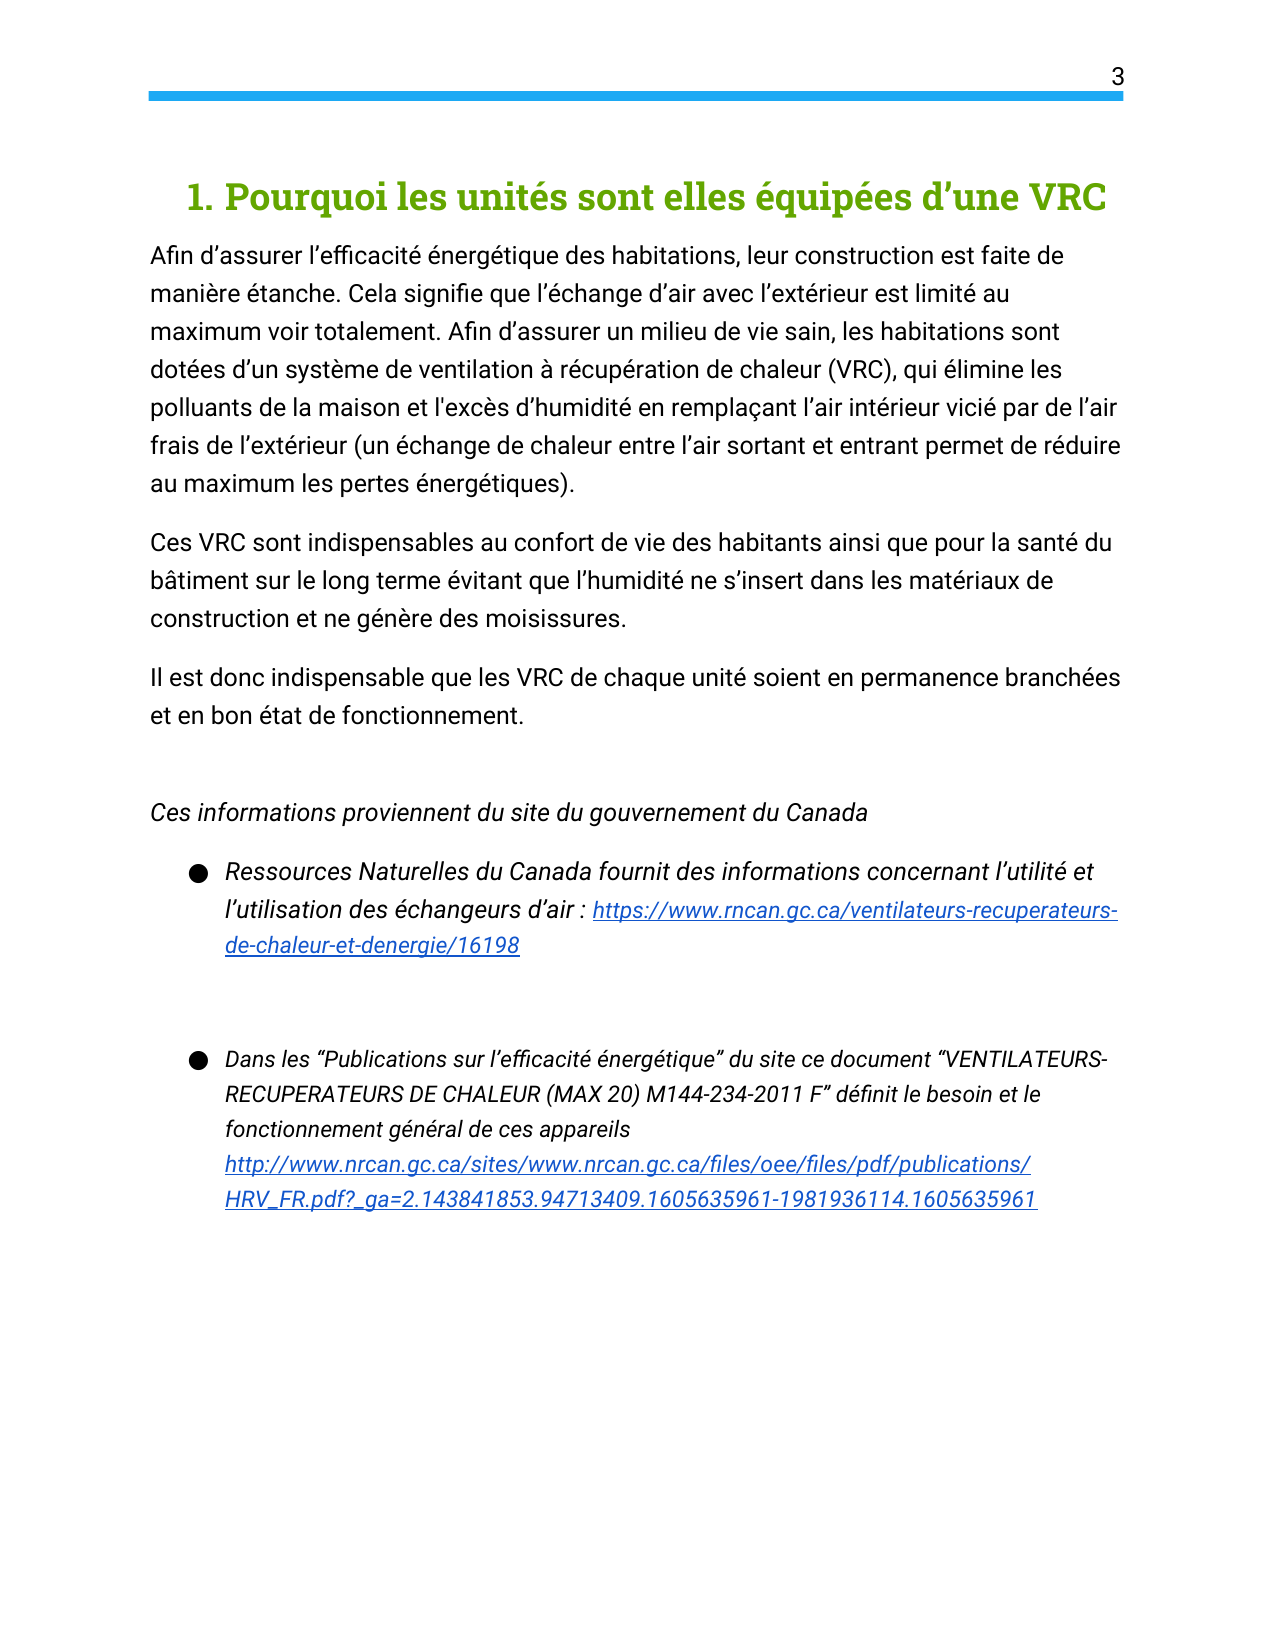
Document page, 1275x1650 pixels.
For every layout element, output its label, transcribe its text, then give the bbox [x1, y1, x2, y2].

text Ces informations proviennent du site du gouvernement du Canada [150, 760, 1125, 827]
picture [148, 91, 1124, 101]
text Il est donc indispensable que les VRC de chaque unité soient en permanence branchées et en bon état de fonctionnement. [150, 663, 1125, 731]
subtitle Pourquoi les unités sont elles équipées d’une VRC [187, 171, 1125, 221]
text Ces VRC sont indispensables au confort de vie des habitants ainsi que pour la santé du bâtiment sur le long terme évitant que l’humidité ne s’insert dans les matériaux de construction et ne génère des moisissures. [150, 528, 1125, 634]
list Ressources Naturelles du Canada fournit des informations concernant l’utilité et l’utilisation des échangeurs d’air : https://www.rncan.gc.ca/ventilateurs-recuperateurs-de-chaleur-et-denergie/16198 [187, 857, 1125, 959]
list Dans les “Publications sur l’efficacité énergétique” du site ce document “VENTILATEURS-RECUPERATEURS DE CHALEUR (MAX 20) M144-234-2011 F” définit le besoin et le fonctionnement général de ces appareils http://www.nrcan.gc.ca/sites/www.nrcan.gc.ca/files/oee/files/pdf/publications/HRV_FR.pdf?_ga=2.143841853.94713409.1605635961-1981936114.1605635961 [187, 1044, 1125, 1213]
text Afin d’assurer l’efficacité énergétique des habitations, leur construction est faite de manière étanche. Cela signifie que l’échange d’air avec l’extérieur est limité au maximum voir totalement. Afin d’assurer un milieu de vie sain, les habitations sont dotées d’un système de ventilation à récupération de chaleur (VRC), qui élimine les polluants de la maison et l'excès d’humidité en remplaçant l’air intérieur vicié par de l’air frais de l’extérieur (un échange de chaleur entre l’air sortant et entrant permet de réduire au maximum les pertes énergétiques). [150, 241, 1125, 499]
